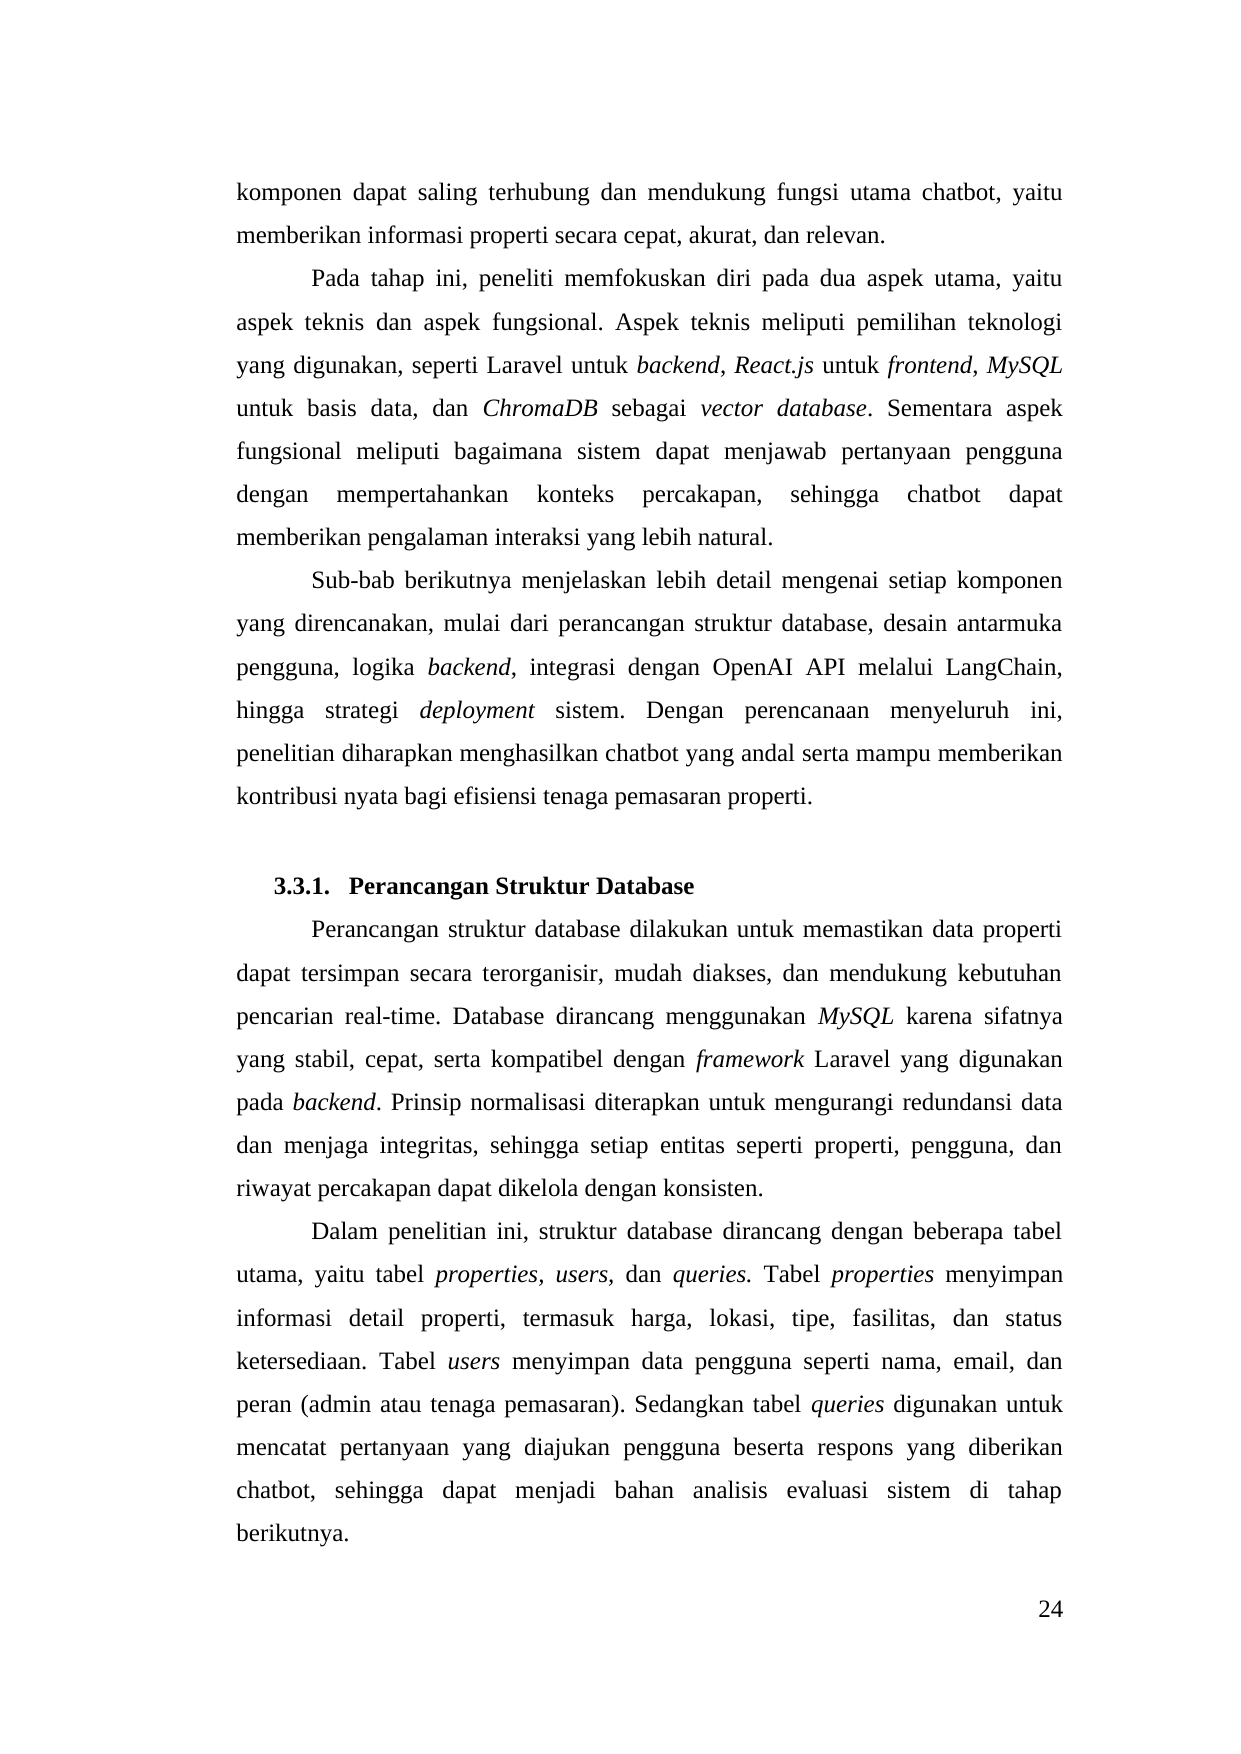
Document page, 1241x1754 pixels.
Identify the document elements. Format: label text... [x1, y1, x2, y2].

text Perancangan Struktur Database [274, 871, 1063, 900]
list Pada tahap ini, peneliti memfokuskan diri pada dua aspek utama, yaitu aspek teknis dan aspek fungsional. Aspek teknis meliputi pemilihan teknologi yang digunakan, seperti Laravel untuk backend, React.js untuk frontend, MySQL untuk basis data, dan ChromaDB sebagai vector database. Sementara aspek fungsional meliputi bagaimana sistem dapat menjawab pertanyaan pengguna dengan mempertahankan konteks percakapan, sehingga chatbot dapat memberikan pengalaman interaksi yang lebih natural. [236, 263, 1063, 551]
list Dalam penelitian ini, struktur database dirancang dengan beberapa tabel utama, yaitu tabel properties, users, dan queries. Tabel properties menyimpan informasi detail properti, termasuk harga, lokasi, tipe, fasilitas, dan status ketersediaan. Tabel users menyimpan data pengguna seperti nama, email, dan peran (admin atau tenaga pemasaran). Sedangkan tabel queries digunakan untuk mencatat pertanyaan yang diajukan pengguna beserta respons yang diberikan chatbot, sehingga dapat menjadi bahan analisis evaluasi sistem di tahap berikutnya. [236, 1216, 1063, 1547]
list Perancangan struktur database dilakukan untuk memastikan data properti dapat tersimpan secara terorganisir, mudah diakses, dan mendukung kebutuhan pencarian real-time. Database dirancang menggunakan MySQL karena sifatnya yang stabil, cepat, serta kompatibel dengan framework Laravel yang digunakan pada backend. Prinsip normalisasi diterapkan untuk mengurangi redundansi data dan menjaga integritas, sehingga setiap entitas seperti properti, pengguna, dan riwayat percakapan dapat dikelola dengan konsisten. [236, 914, 1063, 1202]
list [236, 177, 1063, 249]
list Sub-bab berikutnya menjelaskan lebih detail mengenai setiap komponen yang direncanakan, mulai dari perancangan struktur database, desain antarmuka pengguna, logika backend, integrasi dengan OpenAI API melalui LangChain, hingga strategi deployment sistem. Dengan perencanaan menyeluruh ini, penelitian diharapkan menghasilkan chatbot yang andal serta mampu memberikan kontribusi nyata bagi efisiensi tenaga pemasaran properti. [236, 565, 1063, 810]
